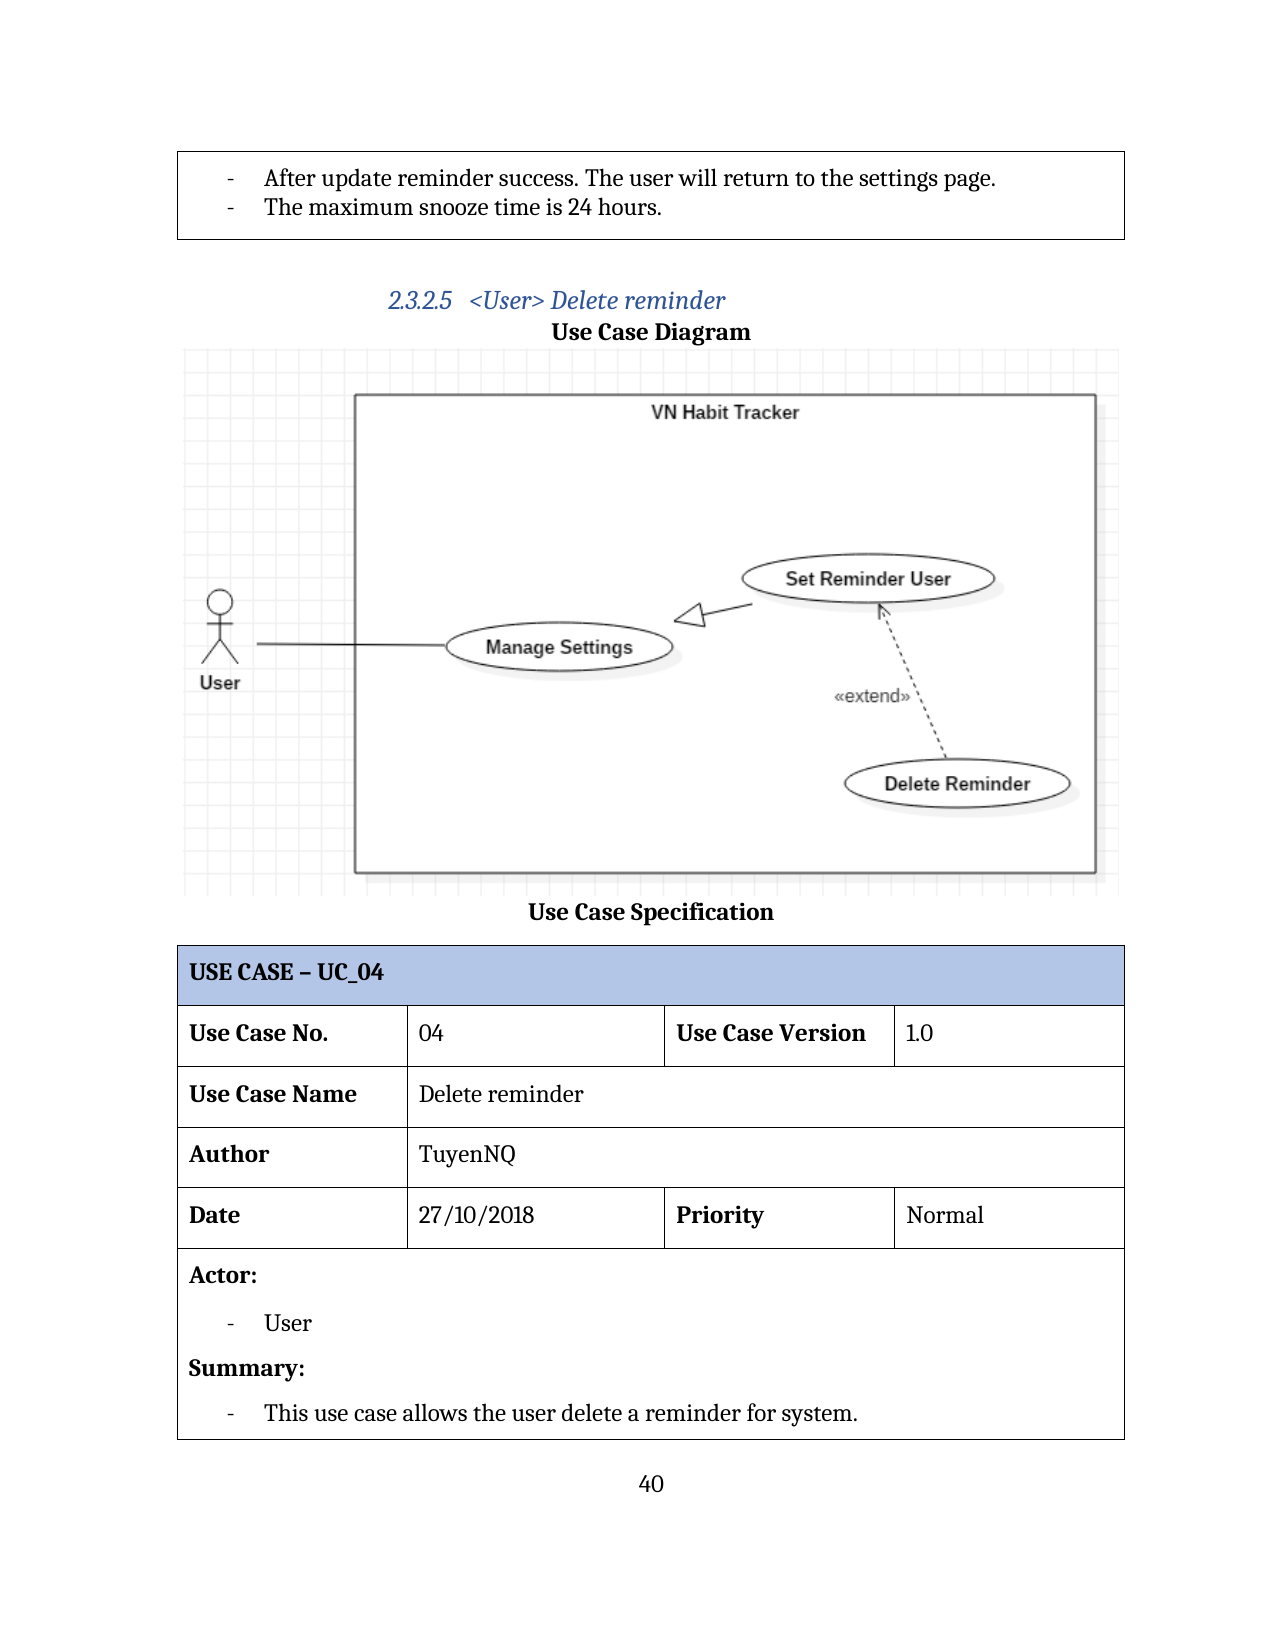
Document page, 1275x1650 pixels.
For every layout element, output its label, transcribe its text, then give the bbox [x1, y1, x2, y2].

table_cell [178, 1249, 1124, 1438]
list <User> Delete reminder [388, 285, 1125, 316]
table_cell Use Case Name [178, 1067, 407, 1127]
table_cell 04 [408, 1006, 664, 1066]
list Use Case Diagram [177, 318, 1125, 347]
table_cell 1.0 [895, 1006, 1124, 1066]
picture [183, 348, 1119, 896]
table_cell TuyenNQ [408, 1128, 1124, 1187]
table_cell Use Case Version [665, 1006, 894, 1066]
table_cell Delete reminder [408, 1067, 1124, 1127]
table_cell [178, 152, 1124, 238]
table_cell 27/10/2018 [408, 1188, 664, 1248]
table_cell Use Case No. [178, 1006, 407, 1066]
table_cell Date [178, 1188, 407, 1248]
table_cell Normal [895, 1188, 1124, 1248]
table_cell Author [178, 1128, 407, 1187]
table_cell Priority [665, 1188, 894, 1248]
table_header USE CASE – UC_04 [178, 946, 1124, 1005]
list Use Case Specification [177, 898, 1125, 926]
